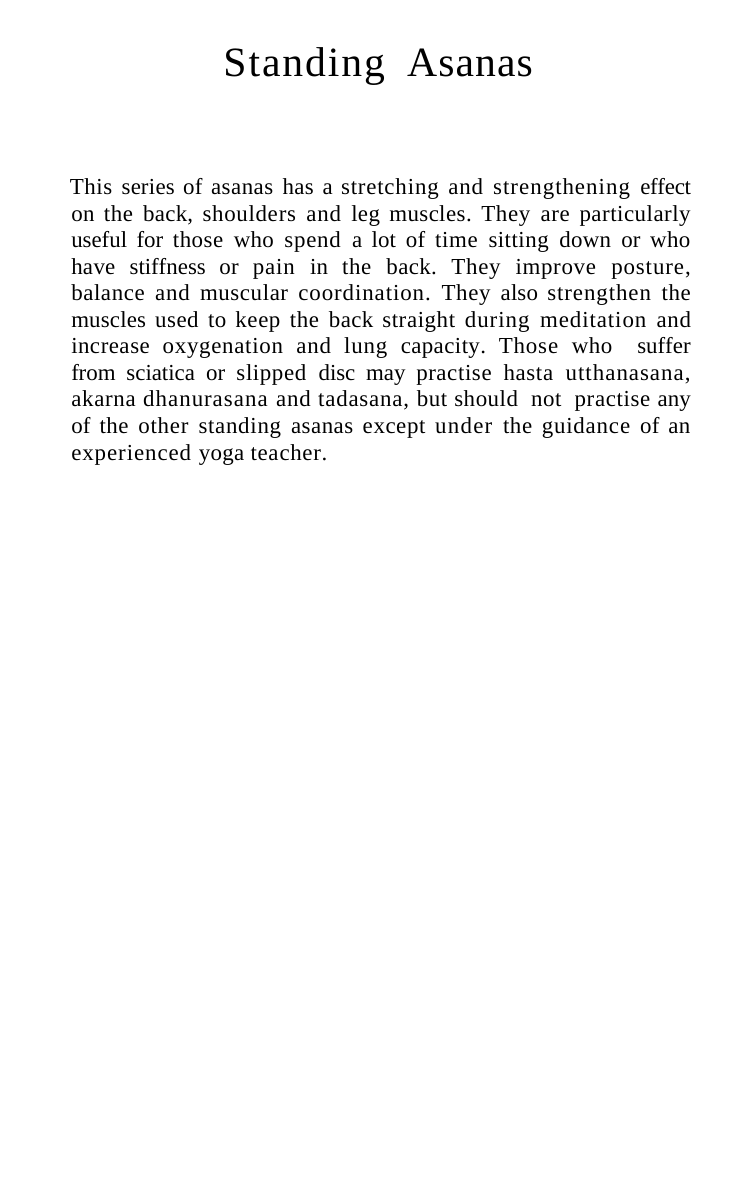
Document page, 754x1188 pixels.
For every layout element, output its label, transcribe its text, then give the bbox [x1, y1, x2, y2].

text This series of asanas has a stretching and strengthening effect on the back, shoulders and leg muscles. They are particularly useful for those who spend a lot of time sitting down or who have stiffness or pain in the back. They improve posture, balance and muscular coordination. They also strengthen the muscles used to keep the back straight during meditation and increase oxygenation and lung capacity. Those who suffer from sciatica or slipped disc may practise hasta utthanasana, akarna dhanurasana and tadasana, but should not practise any of the other standing asanas except under the guidance of an experienced yoga teacher. [69, 173, 691, 465]
subtitle Standing Asanas [223, 37, 701, 85]
